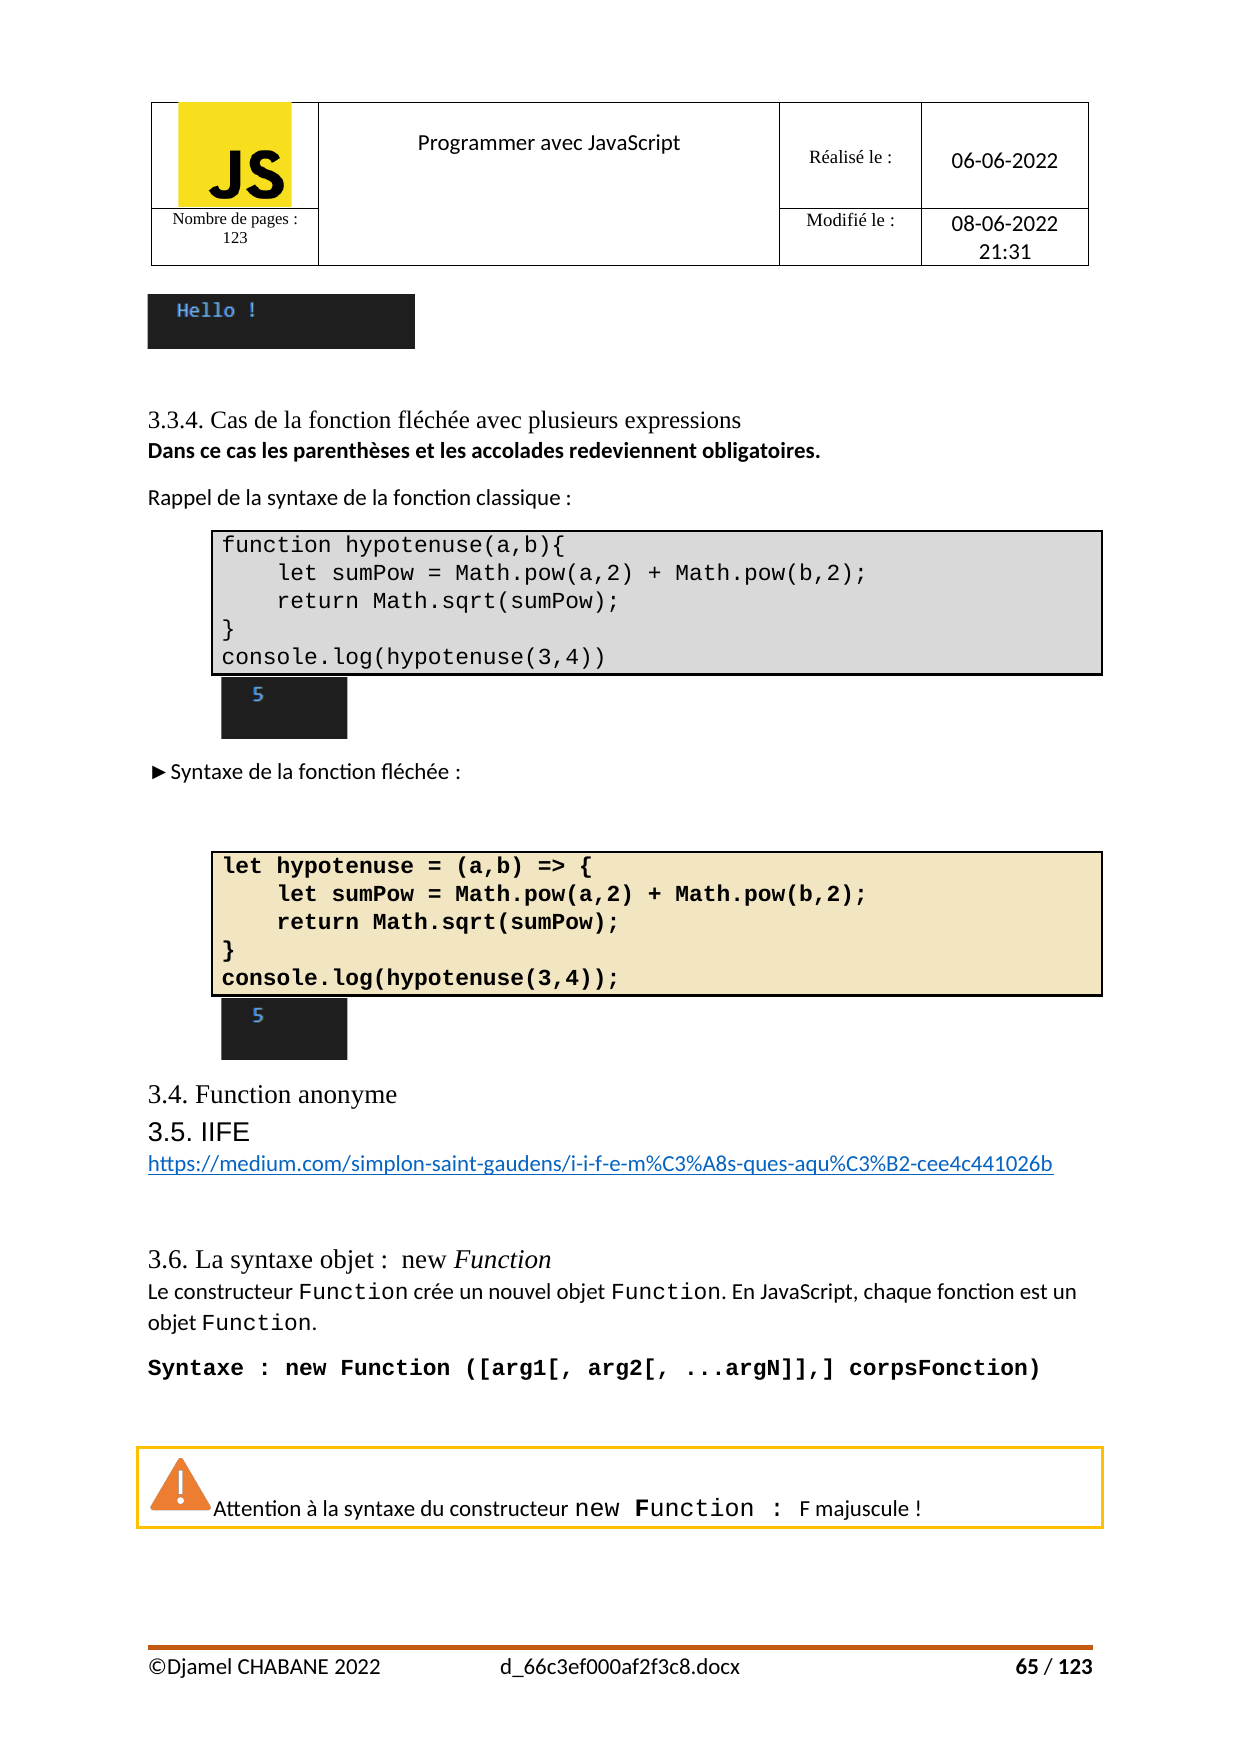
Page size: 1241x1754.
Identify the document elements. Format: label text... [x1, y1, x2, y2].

text let sumPow = Math.pow(a,2) + Math.pow(b,2); [213, 558, 1101, 586]
text Dans ce cas les parenthèses et les accolades redeviennent obligatoires. [148, 436, 1093, 464]
text function hypotenuse(a,b){ [213, 532, 1101, 558]
picture [178, 102, 292, 207]
text } [213, 613, 1101, 641]
text https://medium.com/simplon-saint-gaudens/i-i-f-e-m%C3%A8s-ques-aqu%C3%B2-cee4c441026b [148, 1149, 1093, 1177]
subtitle IIFE [148, 1116, 1093, 1147]
subtitle Function anonyme [148, 1078, 1093, 1109]
picture [147, 1451, 214, 1517]
text Syntaxe : new Function ([arg1[, arg2[, ...argN]],] corpsFonction) [148, 1356, 1093, 1382]
text Attention à la syntaxe du constructeur new Function : F majuscule ! [139, 1449, 1101, 1526]
text return Math.sqrt(sumPow); [213, 586, 1101, 613]
text console.log(hypotenuse(3,4)); [213, 962, 1101, 994]
picture [221, 677, 348, 739]
text Le constructeur Function crée un nouvel objet Function. En JavaScript, chaque fonction est un objet Function. [148, 1277, 1093, 1337]
subtitle Cas de la fonction fléchée avec plusieurs expressions [148, 405, 1093, 434]
text let hypotenuse = (a,b) => { [213, 853, 1101, 879]
picture [147, 294, 415, 349]
text console.log(hypotenuse(3,4)) [213, 641, 1101, 673]
text Rappel de la syntaxe de la fonction classique : [148, 483, 1093, 511]
picture [221, 998, 348, 1060]
text } [213, 934, 1101, 962]
subtitle La syntaxe objet : new Function [148, 1243, 1093, 1274]
text let sumPow = Math.pow(a,2) + Math.pow(b,2); [213, 879, 1101, 907]
text return Math.sqrt(sumPow); [213, 907, 1101, 934]
text ►Syntaxe de la fonction fléchée : [148, 757, 1093, 785]
